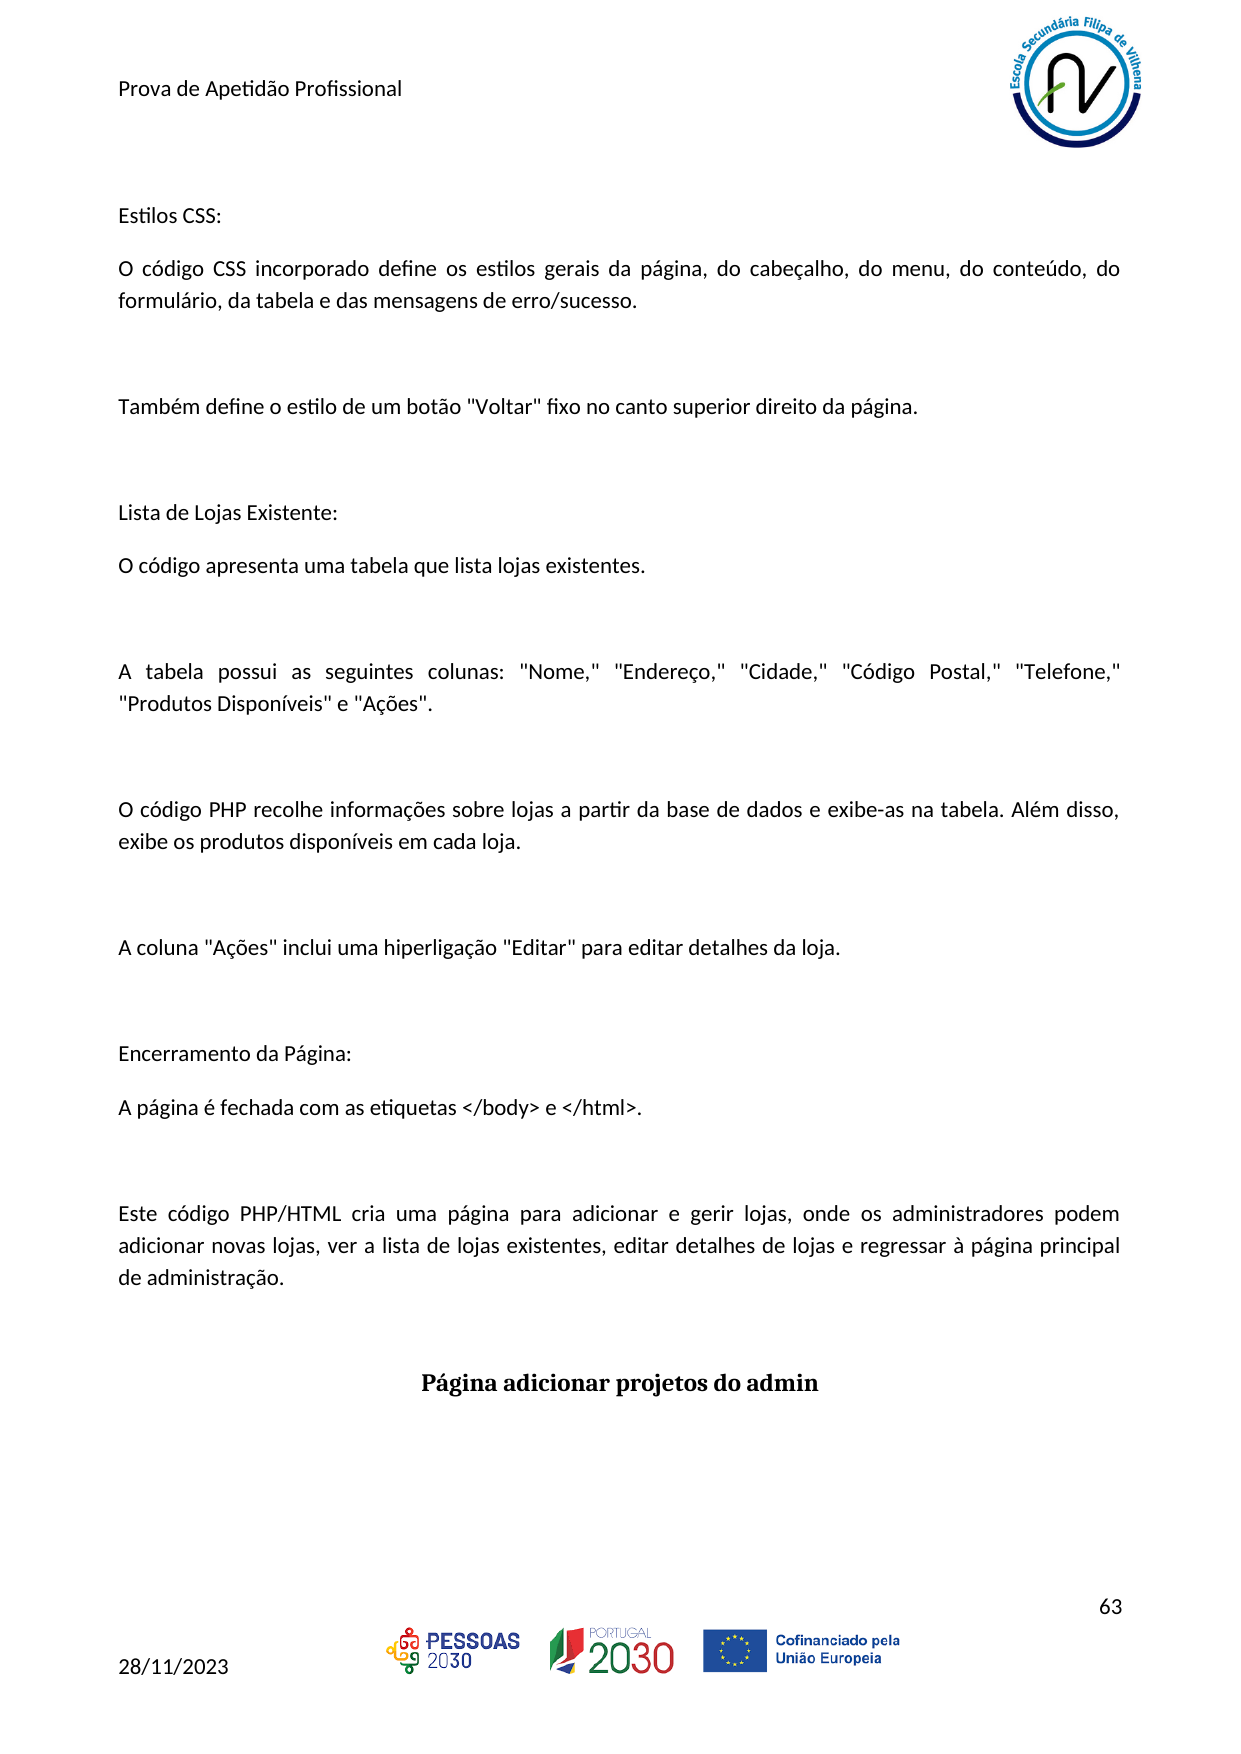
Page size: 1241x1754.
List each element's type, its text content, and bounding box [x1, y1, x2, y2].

text Lista de Lojas Existente: [118, 498, 1122, 526]
text Estilos CSS: [118, 201, 1122, 229]
text O código apresenta uma tabela que lista lojas existentes. [118, 551, 1122, 579]
subtitle Página adicionar projetos do admin [118, 1369, 1122, 1398]
picture [1009, 15, 1142, 148]
text O código PHP recolhe informações sobre lojas a partir da base de dados e exibe-as na tabela. Além disso, exibe os produtos disponíveis em cada loja. [118, 795, 1122, 856]
picture [373, 1620, 914, 1675]
text A página é fechada com as etiquetas </body> e </html>. [118, 1093, 1122, 1121]
text A tabela possui as seguintes colunas: "Nome," "Endereço," "Cidade," "Código Postal," "Telefone," "Produtos Disponíveis" e "Ações". [118, 657, 1122, 717]
text A coluna "Ações" inclui uma hiperligação "Editar" para editar detalhes da loja. [118, 933, 1122, 962]
text Este código PHP/HTML cria uma página para adicionar e gerir lojas, onde os administradores podem adicionar novas lojas, ver a lista de lojas existentes, editar detalhes de lojas e regressar à página principal de administração. [118, 1199, 1122, 1291]
text Também define o estilo de um botão "Voltar" fixo no canto superior direito da página. [118, 392, 1122, 420]
text O código CSS incorporado define os estilos gerais da página, do cabeçalho, do menu, do conteúdo, do formulário, da tabela e das mensagens de erro/sucesso. [118, 254, 1122, 314]
text Encerramento da Página: [118, 1039, 1122, 1068]
